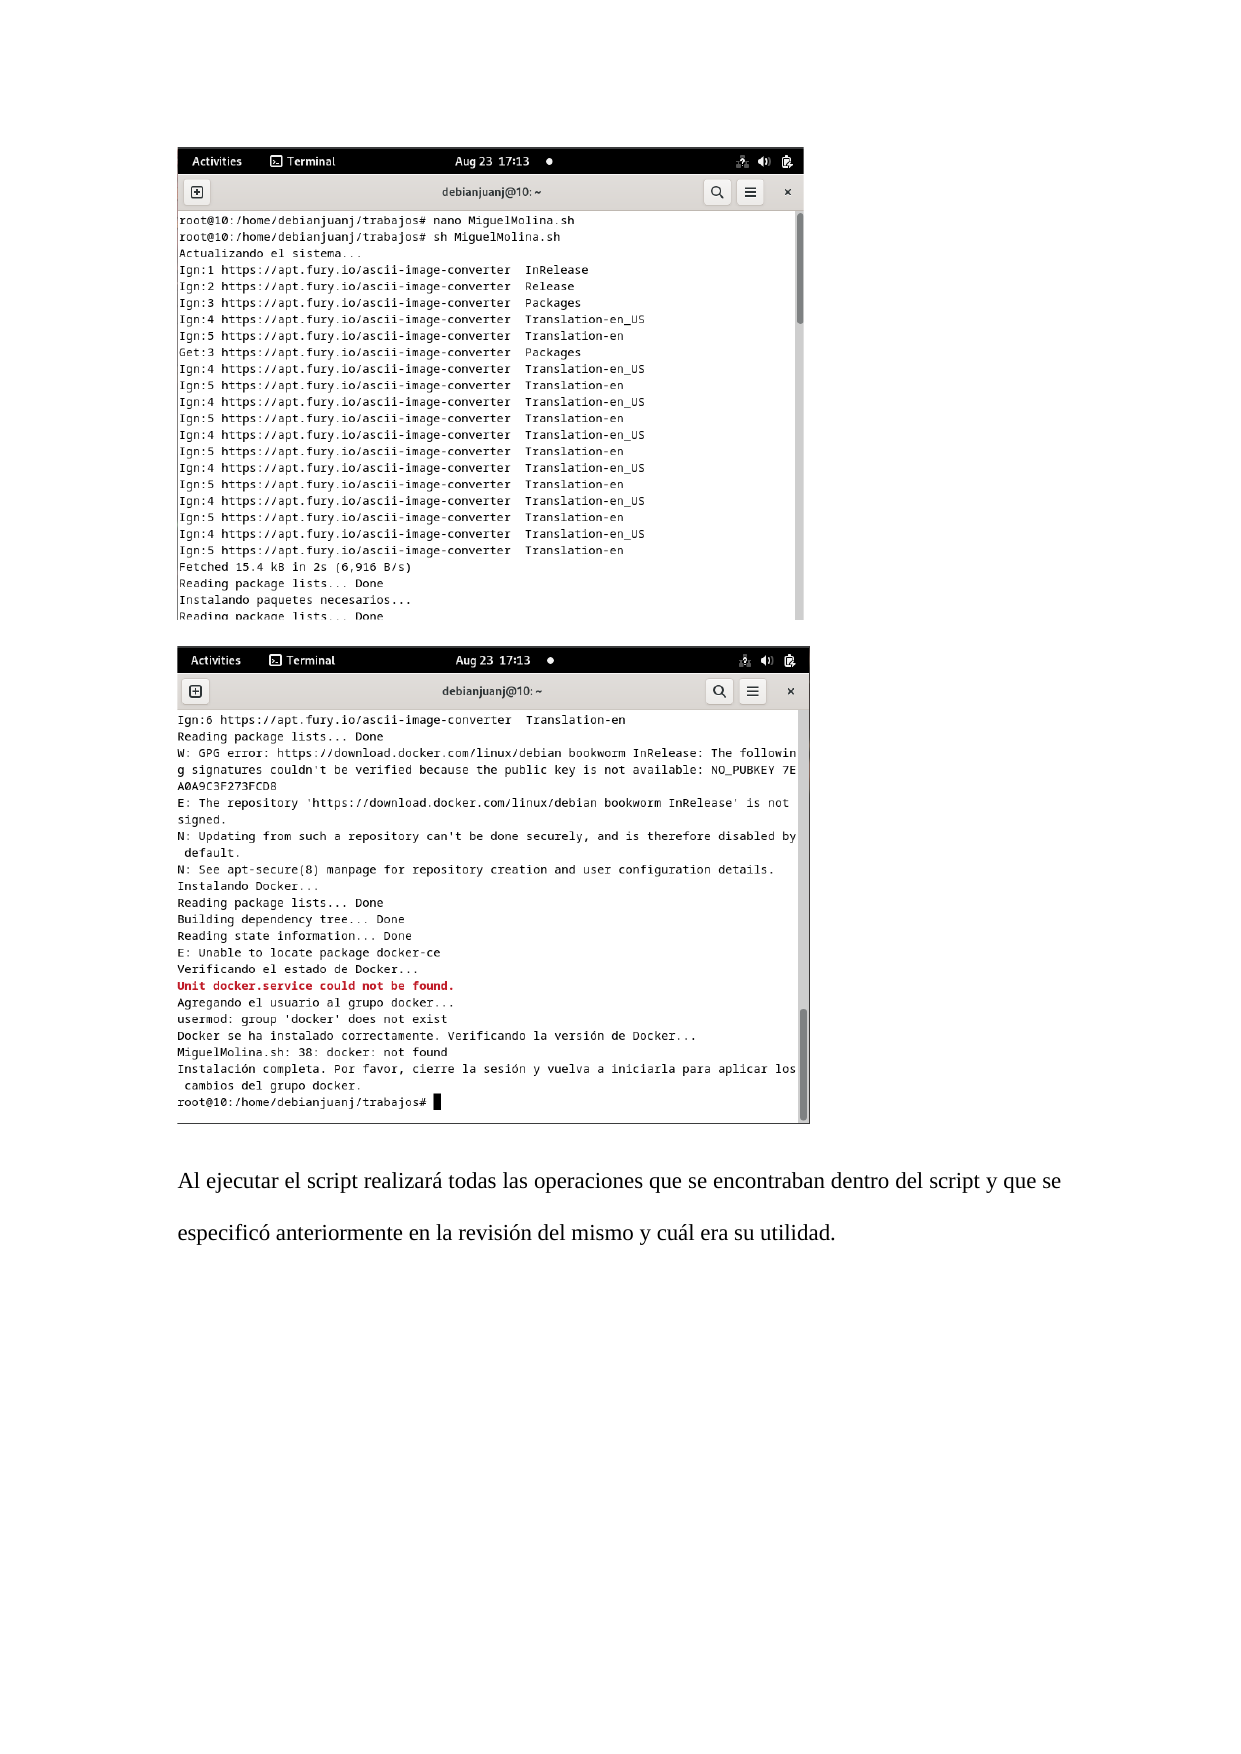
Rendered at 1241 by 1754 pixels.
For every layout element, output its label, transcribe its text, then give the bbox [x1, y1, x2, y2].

picture [177, 147, 804, 620]
text Al ejecutar el script realizará todas las operaciones que se encontraban dentro del script y que se especificó anteriormente en la revisión del mismo y cuál era su utilidad. [177, 1167, 1063, 1246]
picture [177, 646, 810, 1124]
